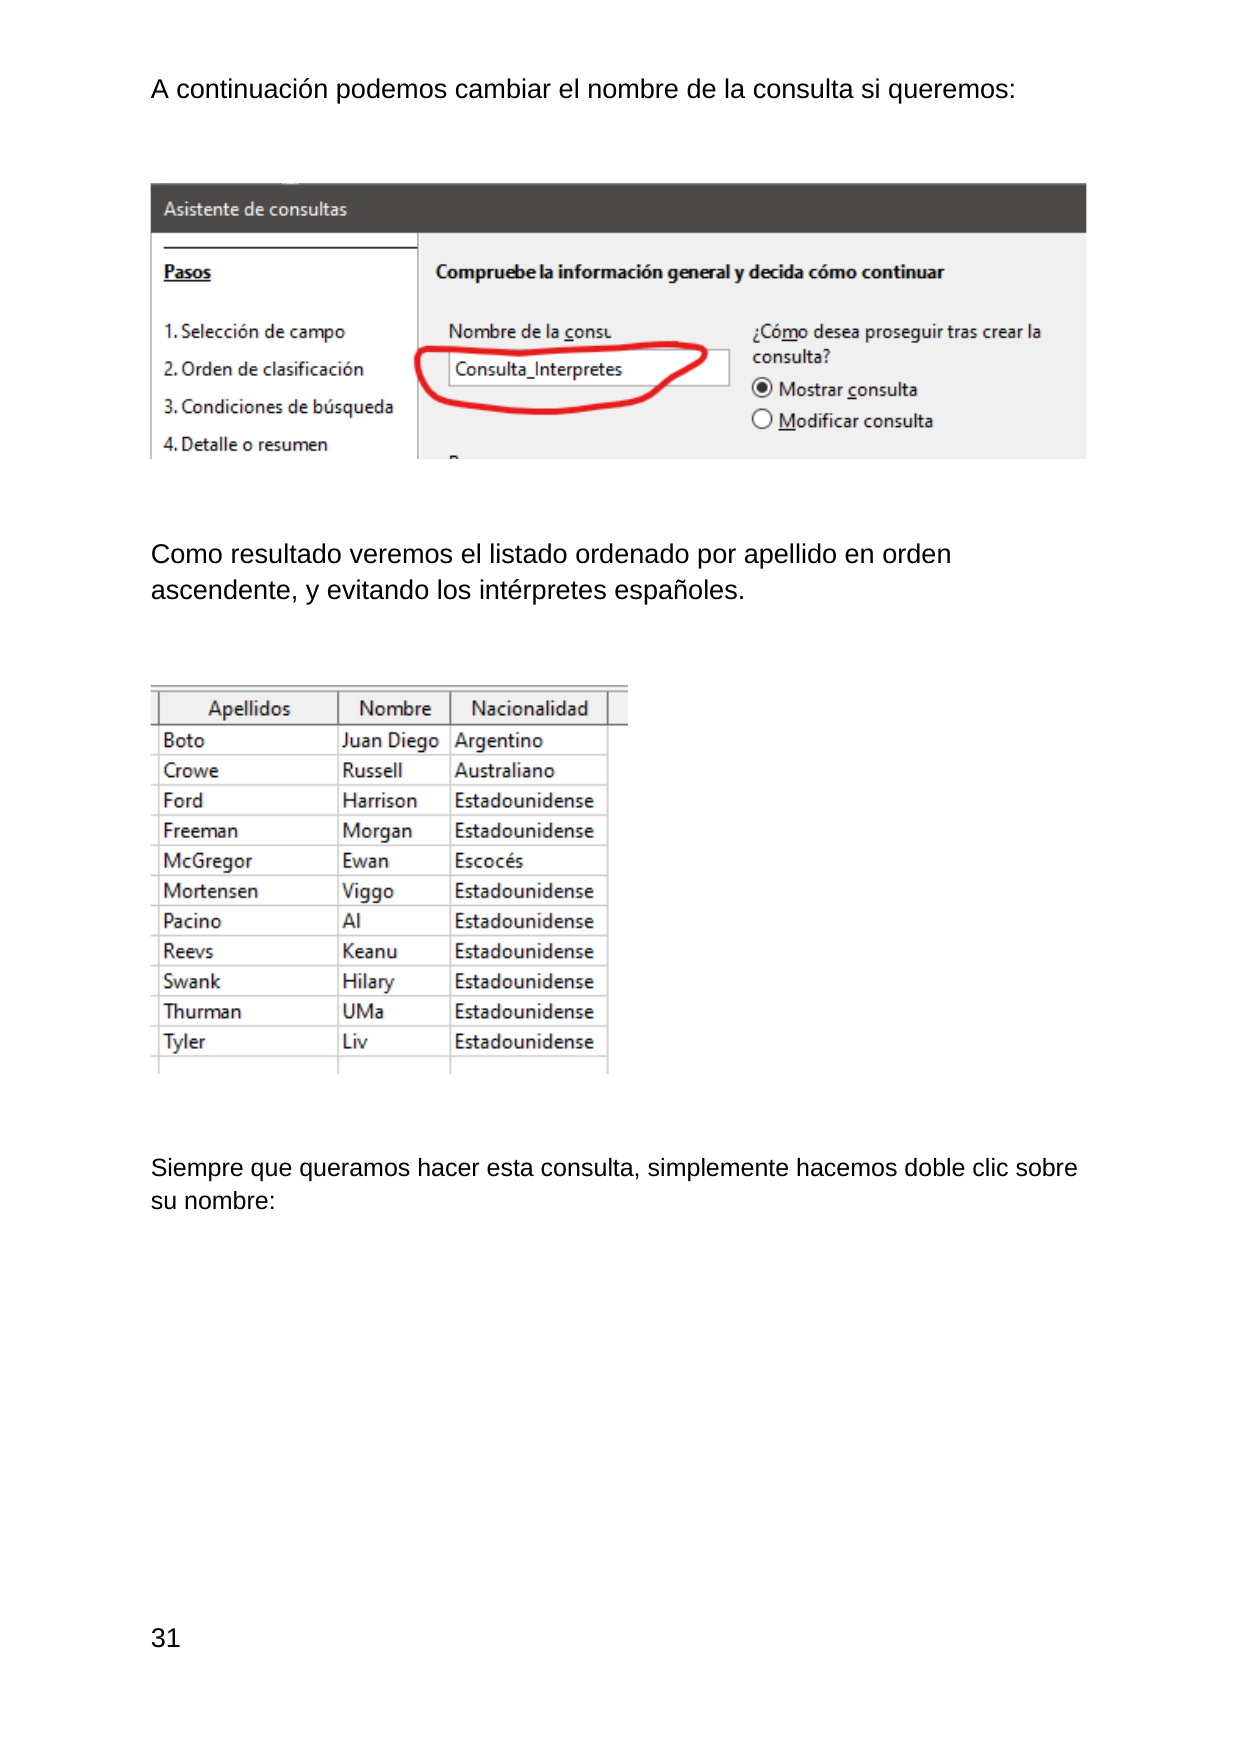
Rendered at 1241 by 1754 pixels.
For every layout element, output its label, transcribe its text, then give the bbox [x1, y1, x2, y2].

text A continuación podemos cambiar el nombre de la consulta si queremos: [151, 73, 1091, 104]
text Como resultado veremos el listado ordenado por apellido en orden ascendente, y evitando los intérpretes españoles. [151, 538, 1091, 606]
text Siempre que queramos hacer esta consulta, simplemente hacemos doble clic sobre su nombre: [151, 1153, 1091, 1215]
picture [150, 685, 628, 1074]
picture [150, 183, 1087, 459]
